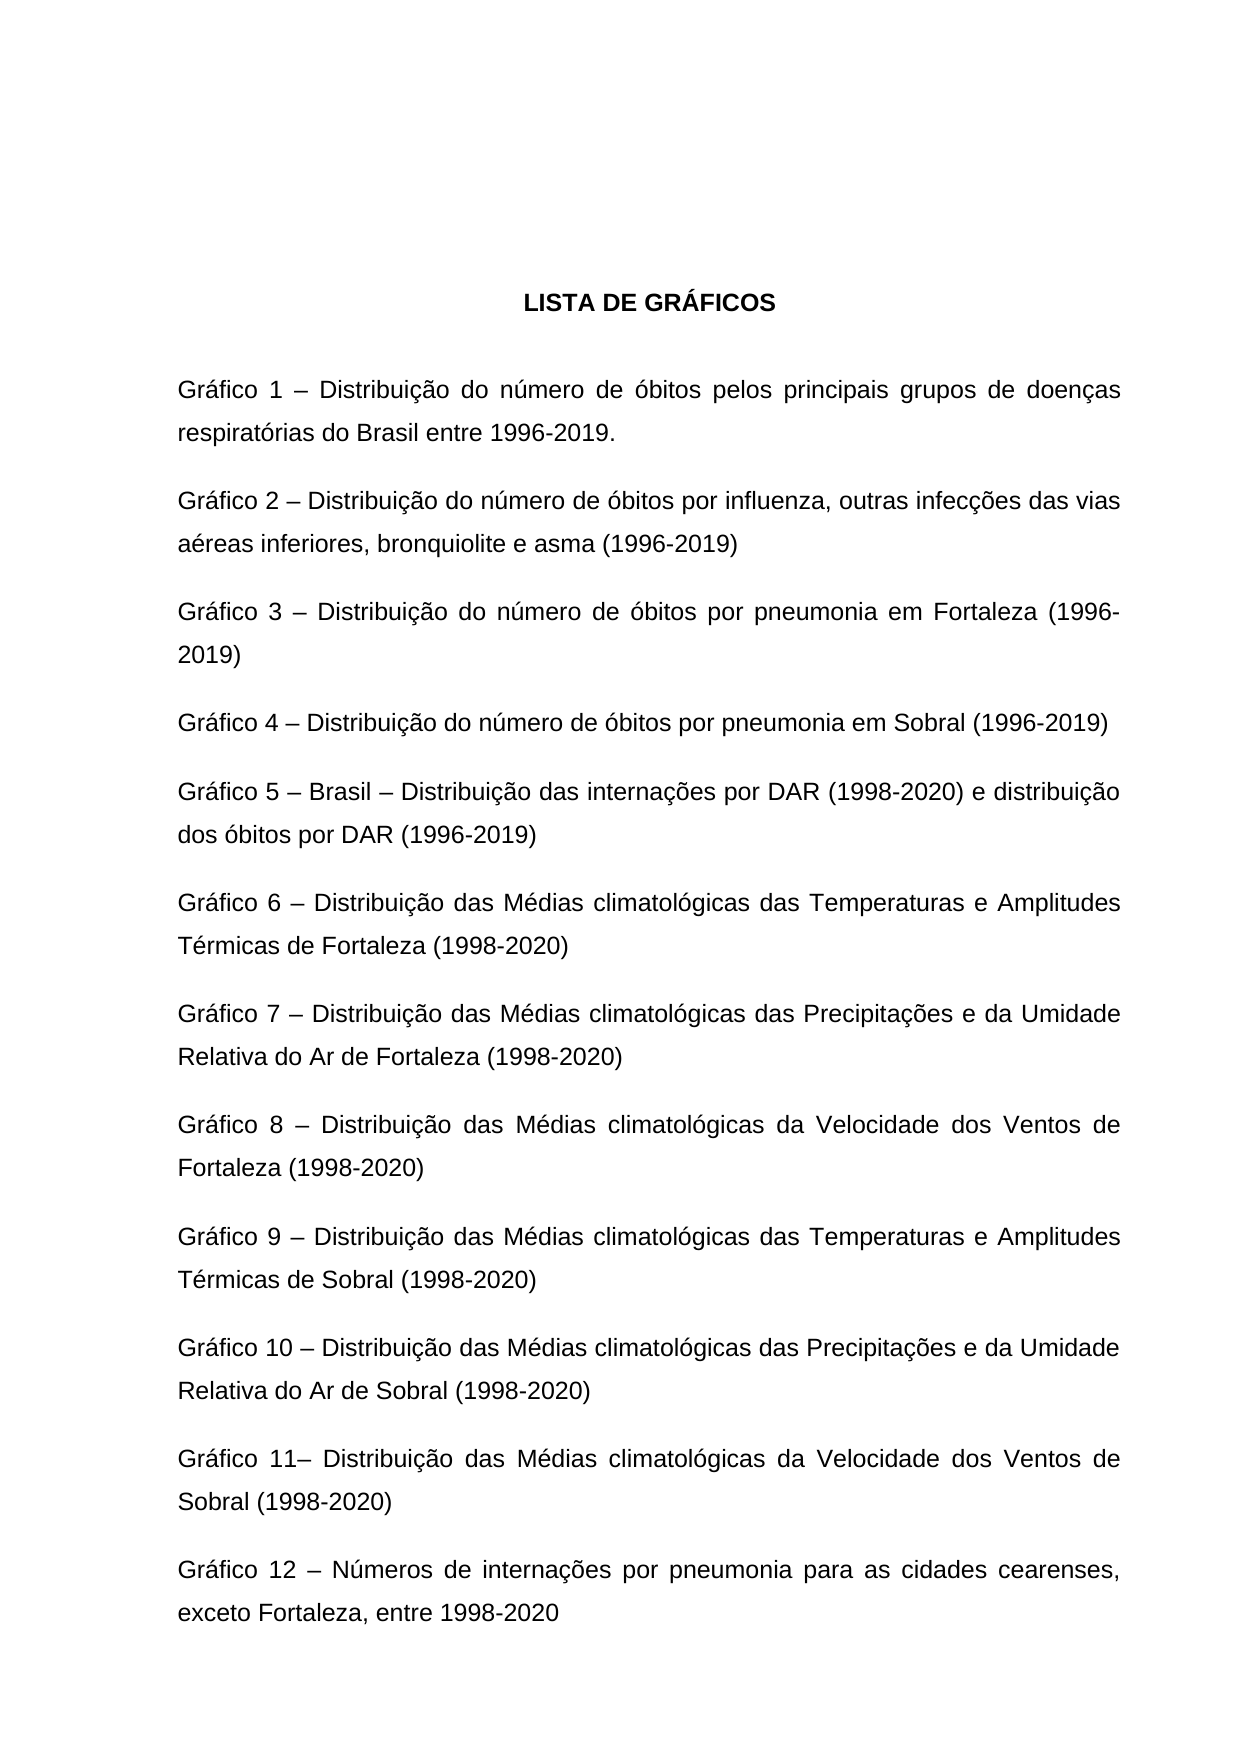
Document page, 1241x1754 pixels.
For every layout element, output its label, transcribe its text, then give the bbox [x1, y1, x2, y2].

text Gráfico 8 – Distribuição das Médias climatológicas da Velocidade dos Ventos de Fortaleza (1998-2020) [177, 1110, 1122, 1182]
text Gráfico 9 – Distribuição das Médias climatológicas das Temperaturas e Amplitudes Térmicas de Sobral (1998-2020) [177, 1222, 1122, 1293]
text Gráfico 7 – Distribuição das Médias climatológicas das Precipitações e da Umidade Relativa do Ar de Fortaleza (1998-2020) [177, 999, 1122, 1071]
text Gráfico 4 – Distribuição do número de óbitos por pneumonia em Sobral (1996-2019) [177, 708, 1122, 737]
text Gráfico 10 – Distribuição das Médias climatológicas das Precipitações e da Umidade Relativa do Ar de Sobral (1998-2020) [177, 1333, 1122, 1405]
text Gráfico 5 – Brasil – Distribuição das internações por DAR (1998-2020) e distribuição dos óbitos por DAR (1996-2019) [177, 777, 1122, 848]
text Gráfico 6 – Distribuição das Médias climatológicas das Temperaturas e Amplitudes Térmicas de Fortaleza (1998-2020) [177, 888, 1122, 960]
text Gráfico 12 – Números de internações por pneumonia para as cidades cearenses, exceto Fortaleza, entre 1998-2020 [177, 1555, 1122, 1627]
text Gráfico 1 – Distribuição do número de óbitos pelos principais grupos de doenças respiratórias do Brasil entre 1996-2019. [177, 375, 1122, 447]
text Gráfico 3 – Distribuição do número de óbitos por pneumonia em Fortaleza (1996-2019) [177, 597, 1122, 669]
text Gráfico 11– Distribuição das Médias climatológicas da Velocidade dos Ventos de Sobral (1998-2020) [177, 1444, 1122, 1516]
text LISTA DE GRÁFICOS [177, 288, 1122, 317]
text Gráfico 2 – Distribuição do número de óbitos por influenza, outras infecções das vias aéreas inferiores, bronquiolite e asma (1996-2019) [177, 486, 1122, 558]
